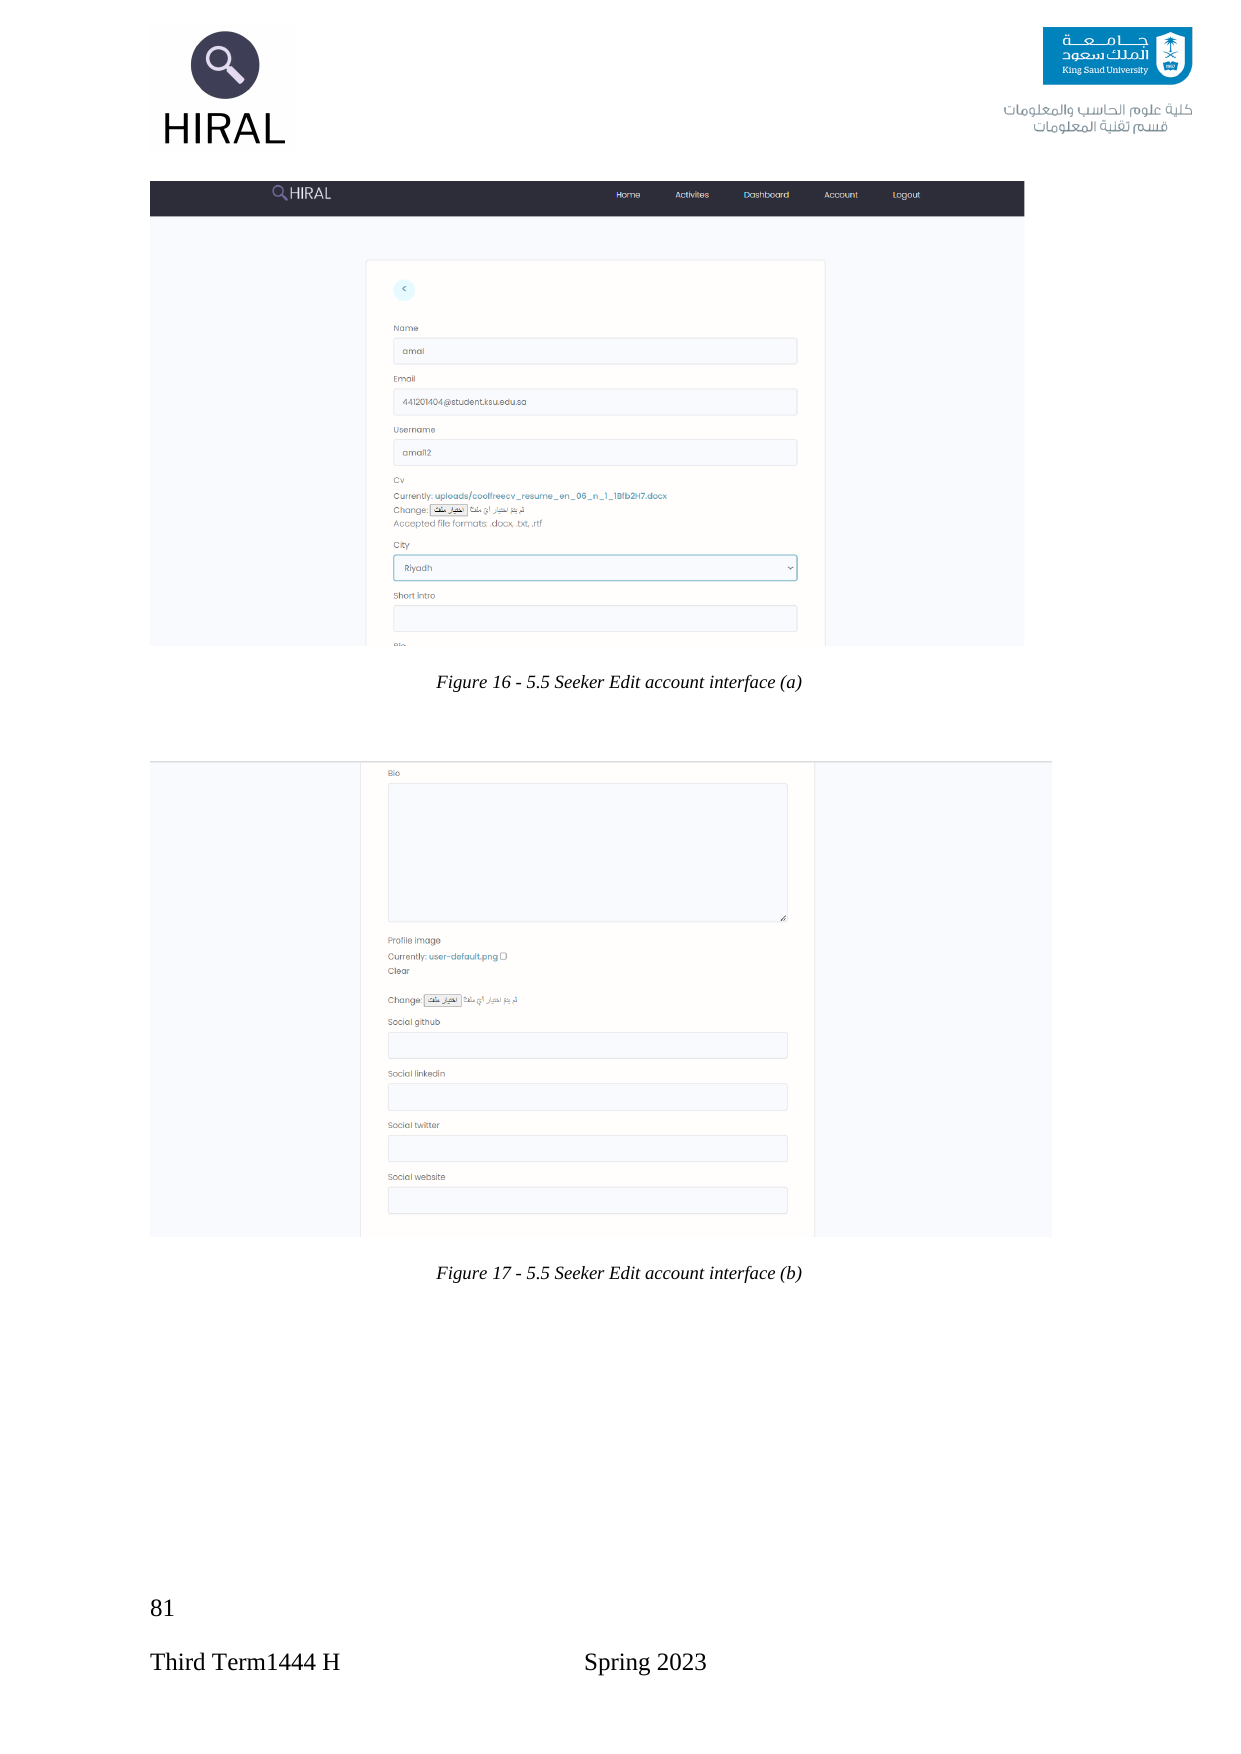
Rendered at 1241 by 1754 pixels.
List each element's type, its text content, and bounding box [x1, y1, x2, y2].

picture [150, 181, 1025, 646]
picture [972, 7, 1198, 143]
picture [150, 761, 1052, 1237]
picture [150, 23, 296, 154]
